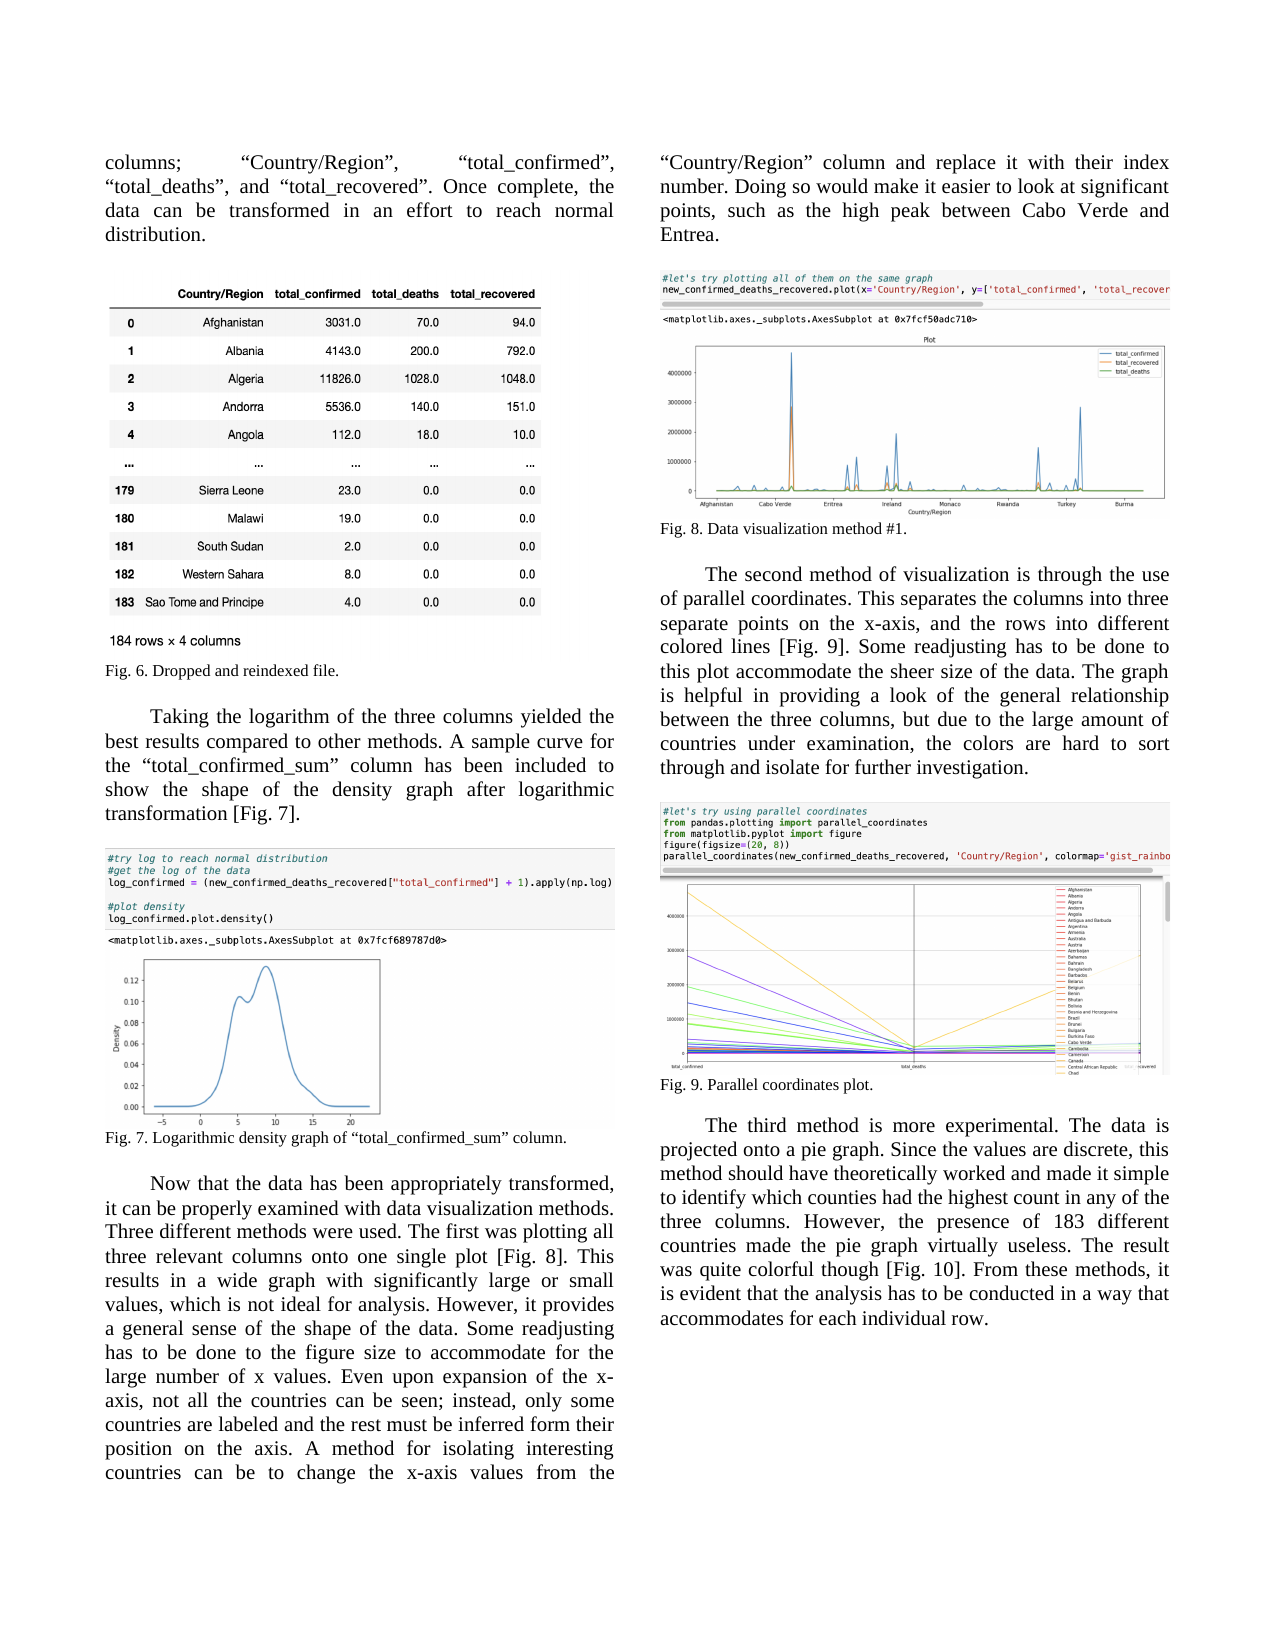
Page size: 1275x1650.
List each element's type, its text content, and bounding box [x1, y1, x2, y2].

picture [660, 802, 1171, 1075]
text Fig. 9. Parallel coordinates plot. [660, 1075, 1170, 1094]
text Fig. 7. Logarithmic density graph of “total_confirmed_sum” column. [105, 1129, 615, 1147]
text The second method of visualization is through the use of parallel coordinates. This separates the columns into three separate points on the x-axis, and the rows into different colored lines [Fig. 9]. Some readjusting has to be done to this plot accommodate the sheer size of the data. The graph is helpful in providing a look of the general relationship between the three columns, but due to the large amount of countries under examination, the colors are hard to sort through and isolate for further investigation. [660, 562, 1170, 779]
picture [105, 270, 598, 662]
text Fig. 6. Dropped and reindexed file. [105, 661, 615, 680]
picture [660, 270, 1171, 519]
text The third method is more experimental. The data is projected onto a pie graph. Since the values are discrete, this method should have theoretically worked and made it simple to identify which counties had the highest count in any of the three columns. However, the presence of 183 different countries made the pie graph virtually useless. The result was quite colorful though [Fig. 10]. From these methods, it is evident that the analysis has to be conducted in a way that accommodates for each individual row. [660, 1113, 1170, 1329]
text Fig. 8. Data visualization method #1. [660, 519, 1170, 538]
text Taking the logarithm of the three columns yielded the best results compared to other methods. A sample curve for the “total_confirmed_sum” column has been included to show the shape of the density graph after logarithmic transformation [Fig. 7]. [105, 704, 615, 825]
text Now that the data has been appropriately transformed, it can be properly examined with data visualization methods. Three different methods were used. The first was plotting all three relevant columns onto one single plot [Fig. 8]. This results in a wide graph with significantly large or small values, which is not ideal for analysis. However, it provides a general sense of the shape of the data. Some readjusting has to be done to the figure size to accommodate for the large number of x values. Even upon expansion of the x-axis, not all the countries can be seen; instead, only some countries are labeled and the rest must be inferred form their position on the axis. A method for isolating interesting countries can be to change the x-axis values from the “Country/Region” column and replace it with their index number. Doing so would make it easier to look at significant points, such as the high peak between Cabo Verde and Entrea. [105, 1171, 615, 1484]
picture [105, 848, 615, 1129]
